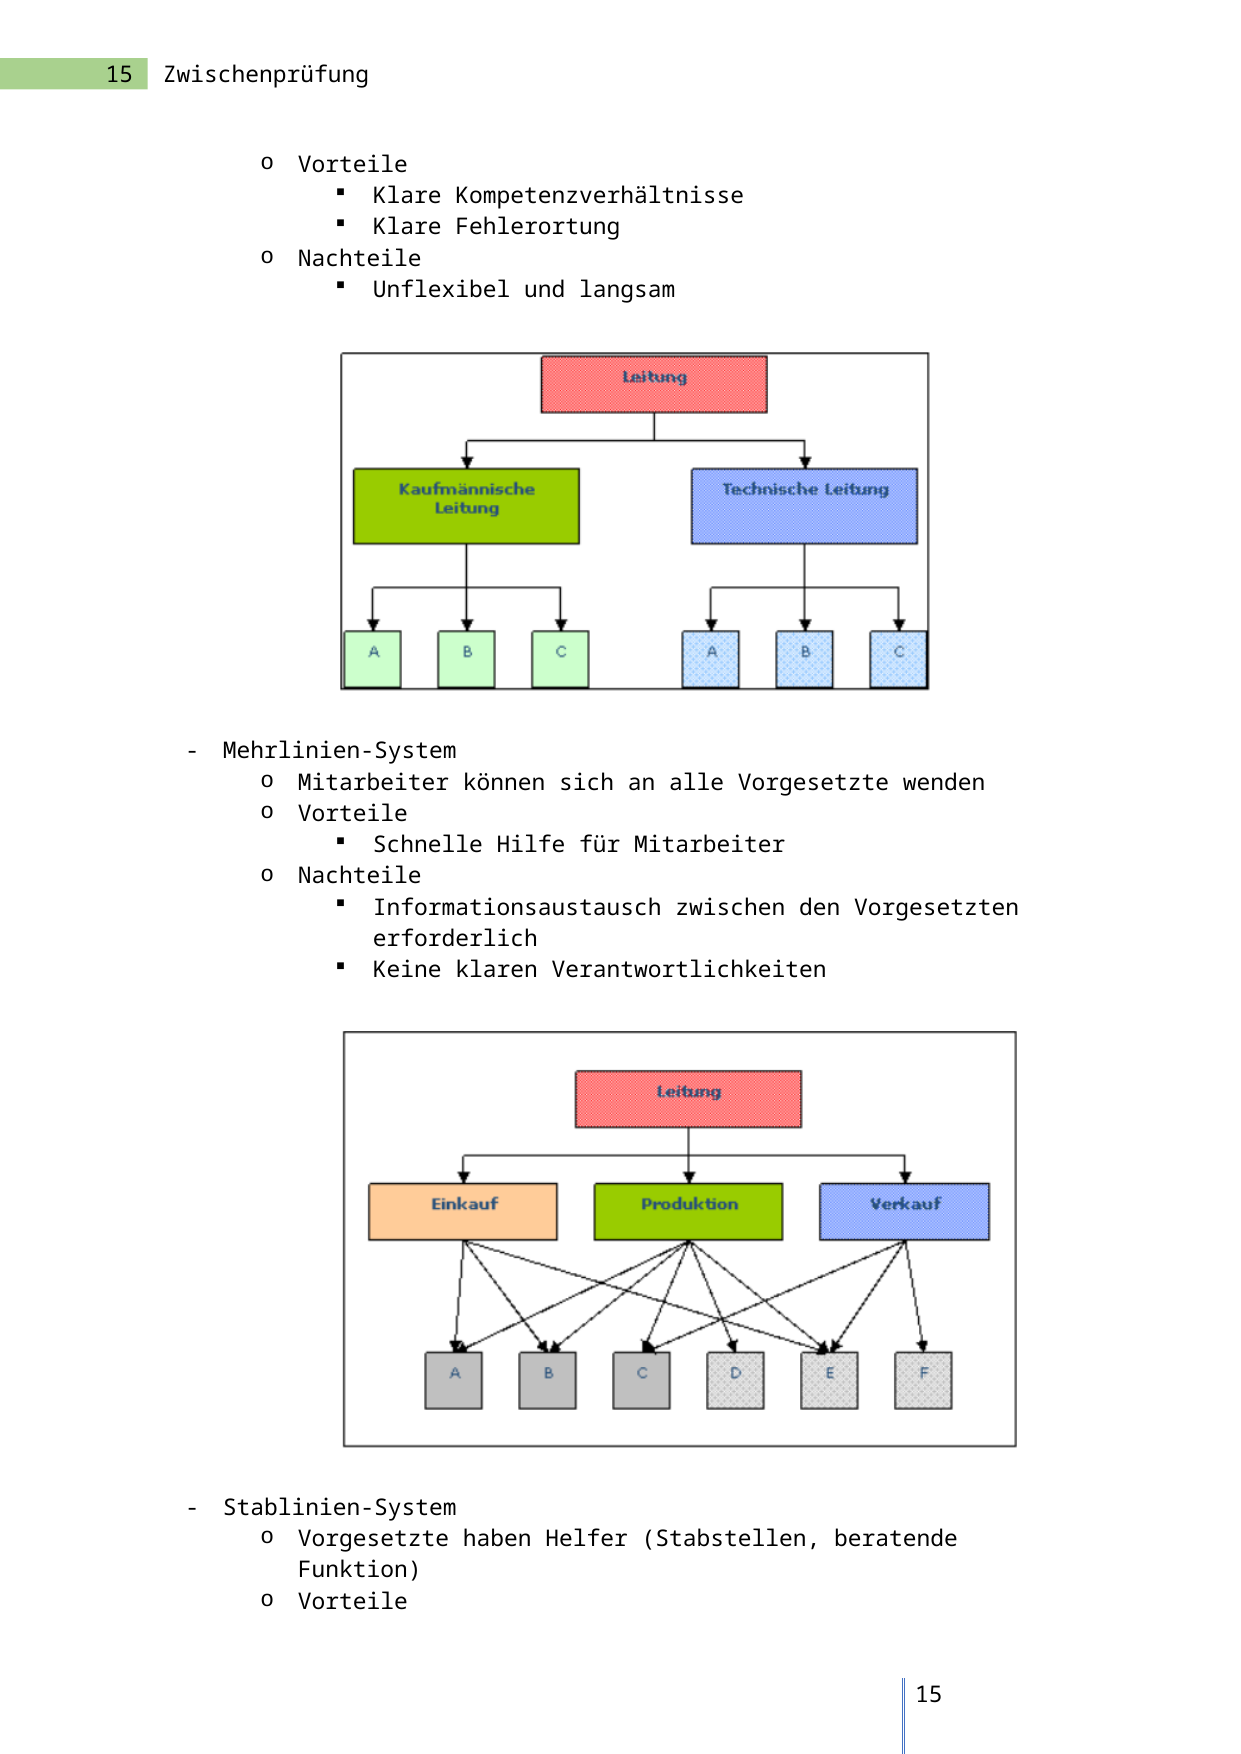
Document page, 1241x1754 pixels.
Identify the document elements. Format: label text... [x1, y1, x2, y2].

list Vorteile [260, 1584, 1093, 1616]
picture [328, 1015, 1032, 1460]
list Klare Kompetenzverhältnisse [335, 179, 1093, 210]
list Keine klaren Verantwortlichkeiten [335, 953, 1093, 984]
list Nachteile [260, 859, 1093, 891]
list Vorteile [260, 148, 1093, 179]
list Mehrlinien-System [185, 734, 1093, 765]
list Stablinien-System [185, 1491, 1093, 1522]
picture [328, 335, 941, 703]
list Nachteile [260, 241, 1093, 273]
list Klare Fehlerortung [335, 210, 1093, 241]
list Informationsaustausch zwischen den Vorgesetzten erforderlich [335, 891, 1093, 953]
list Schnelle Hilfe für Mitarbeiter [335, 828, 1093, 859]
list Unflexibel und langsam [335, 273, 1093, 304]
list Vorgesetzte haben Helfer (Stabstellen, beratende Funktion) [260, 1522, 1093, 1584]
list Vorteile [260, 797, 1093, 828]
list Mitarbeiter können sich an alle Vorgesetzte wenden [260, 765, 1093, 797]
